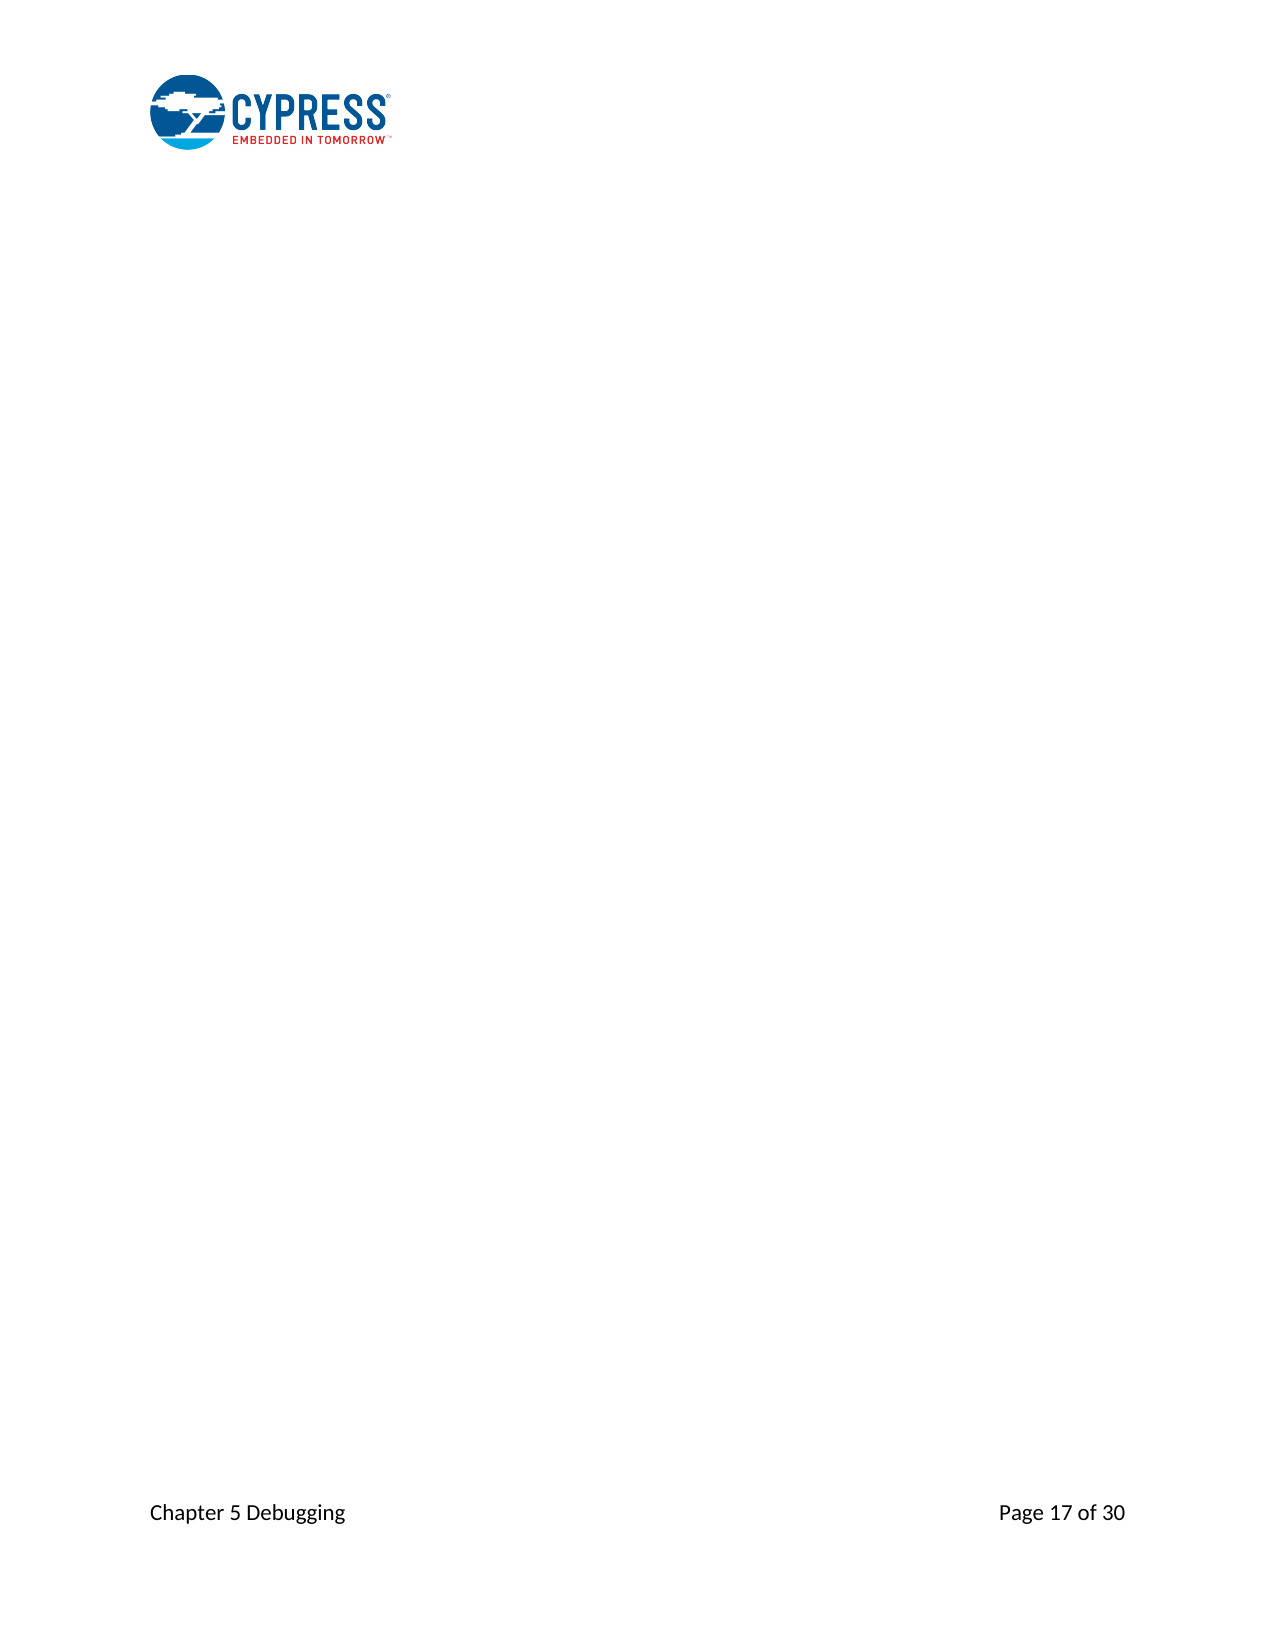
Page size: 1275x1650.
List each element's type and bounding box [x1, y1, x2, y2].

picture [150, 75, 392, 150]
